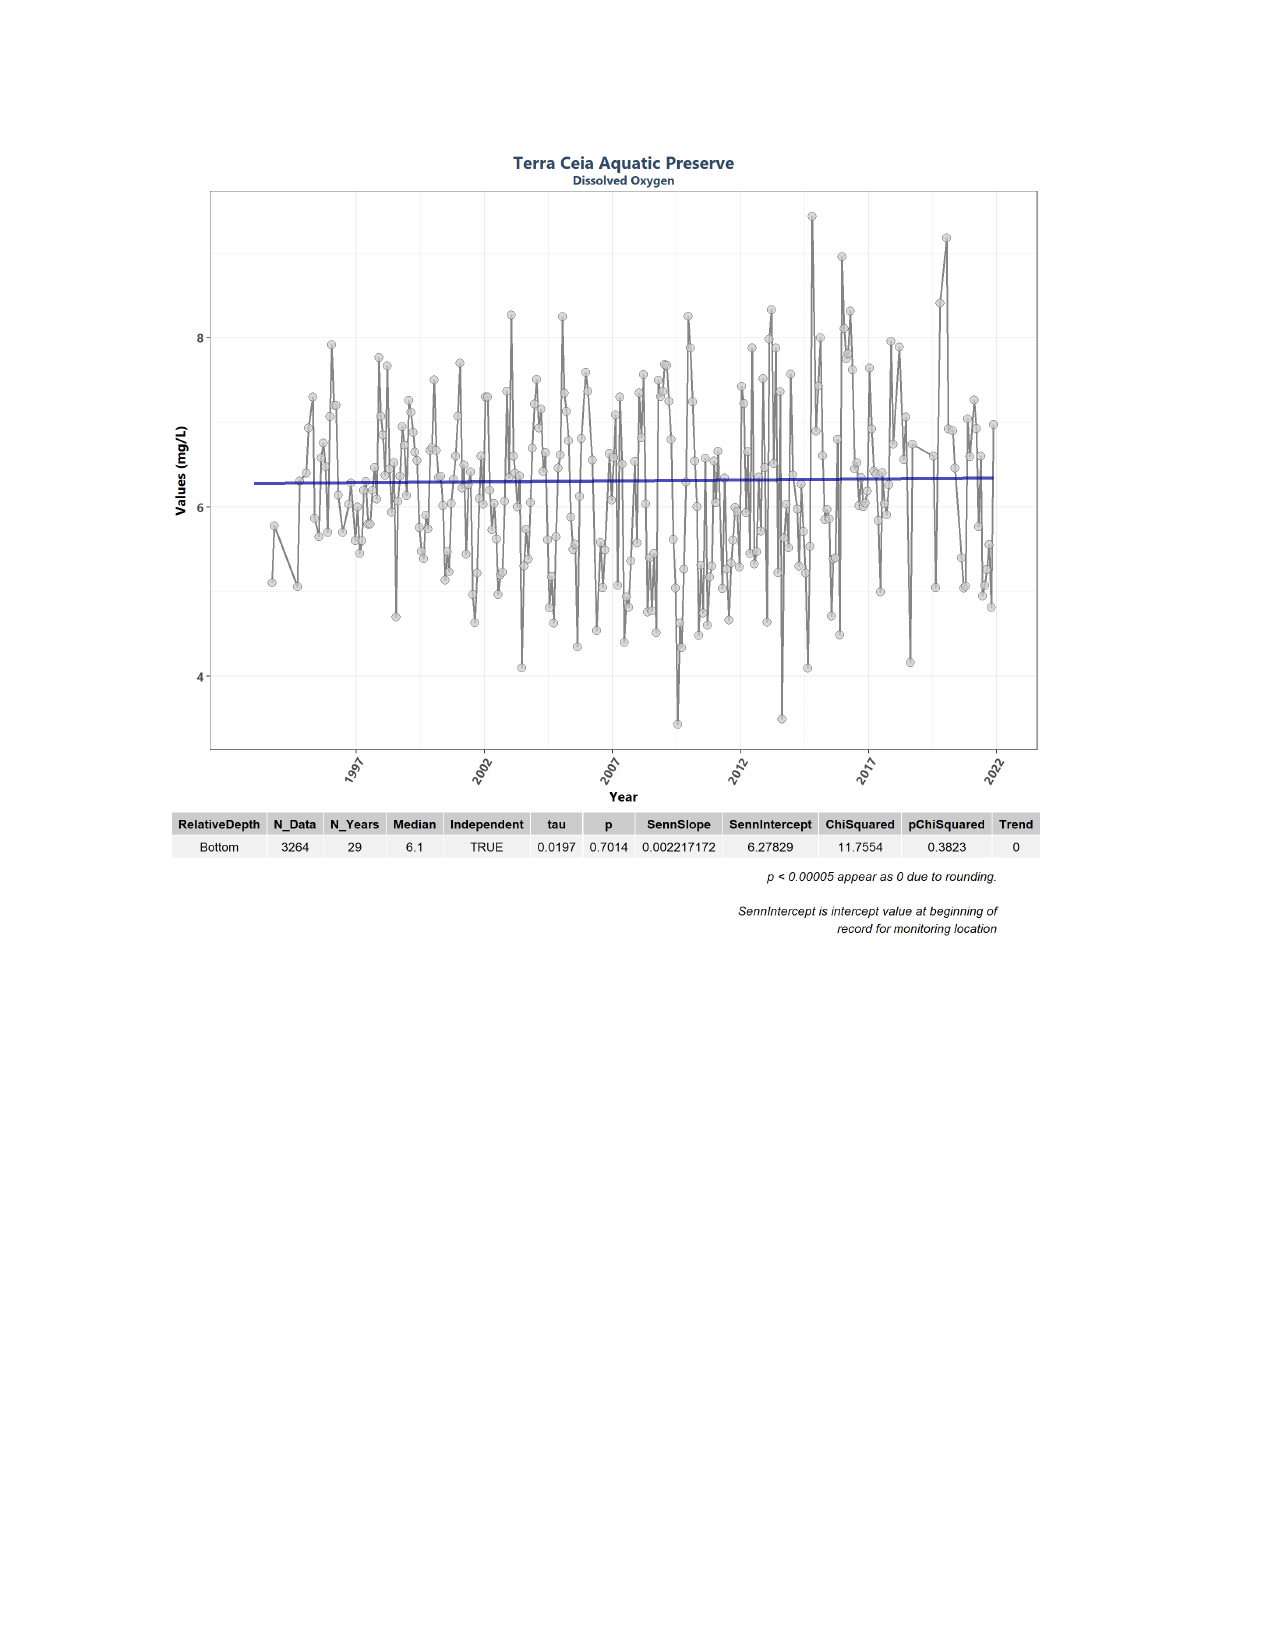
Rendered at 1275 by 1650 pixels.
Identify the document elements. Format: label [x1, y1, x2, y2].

picture [168, 150, 1044, 938]
